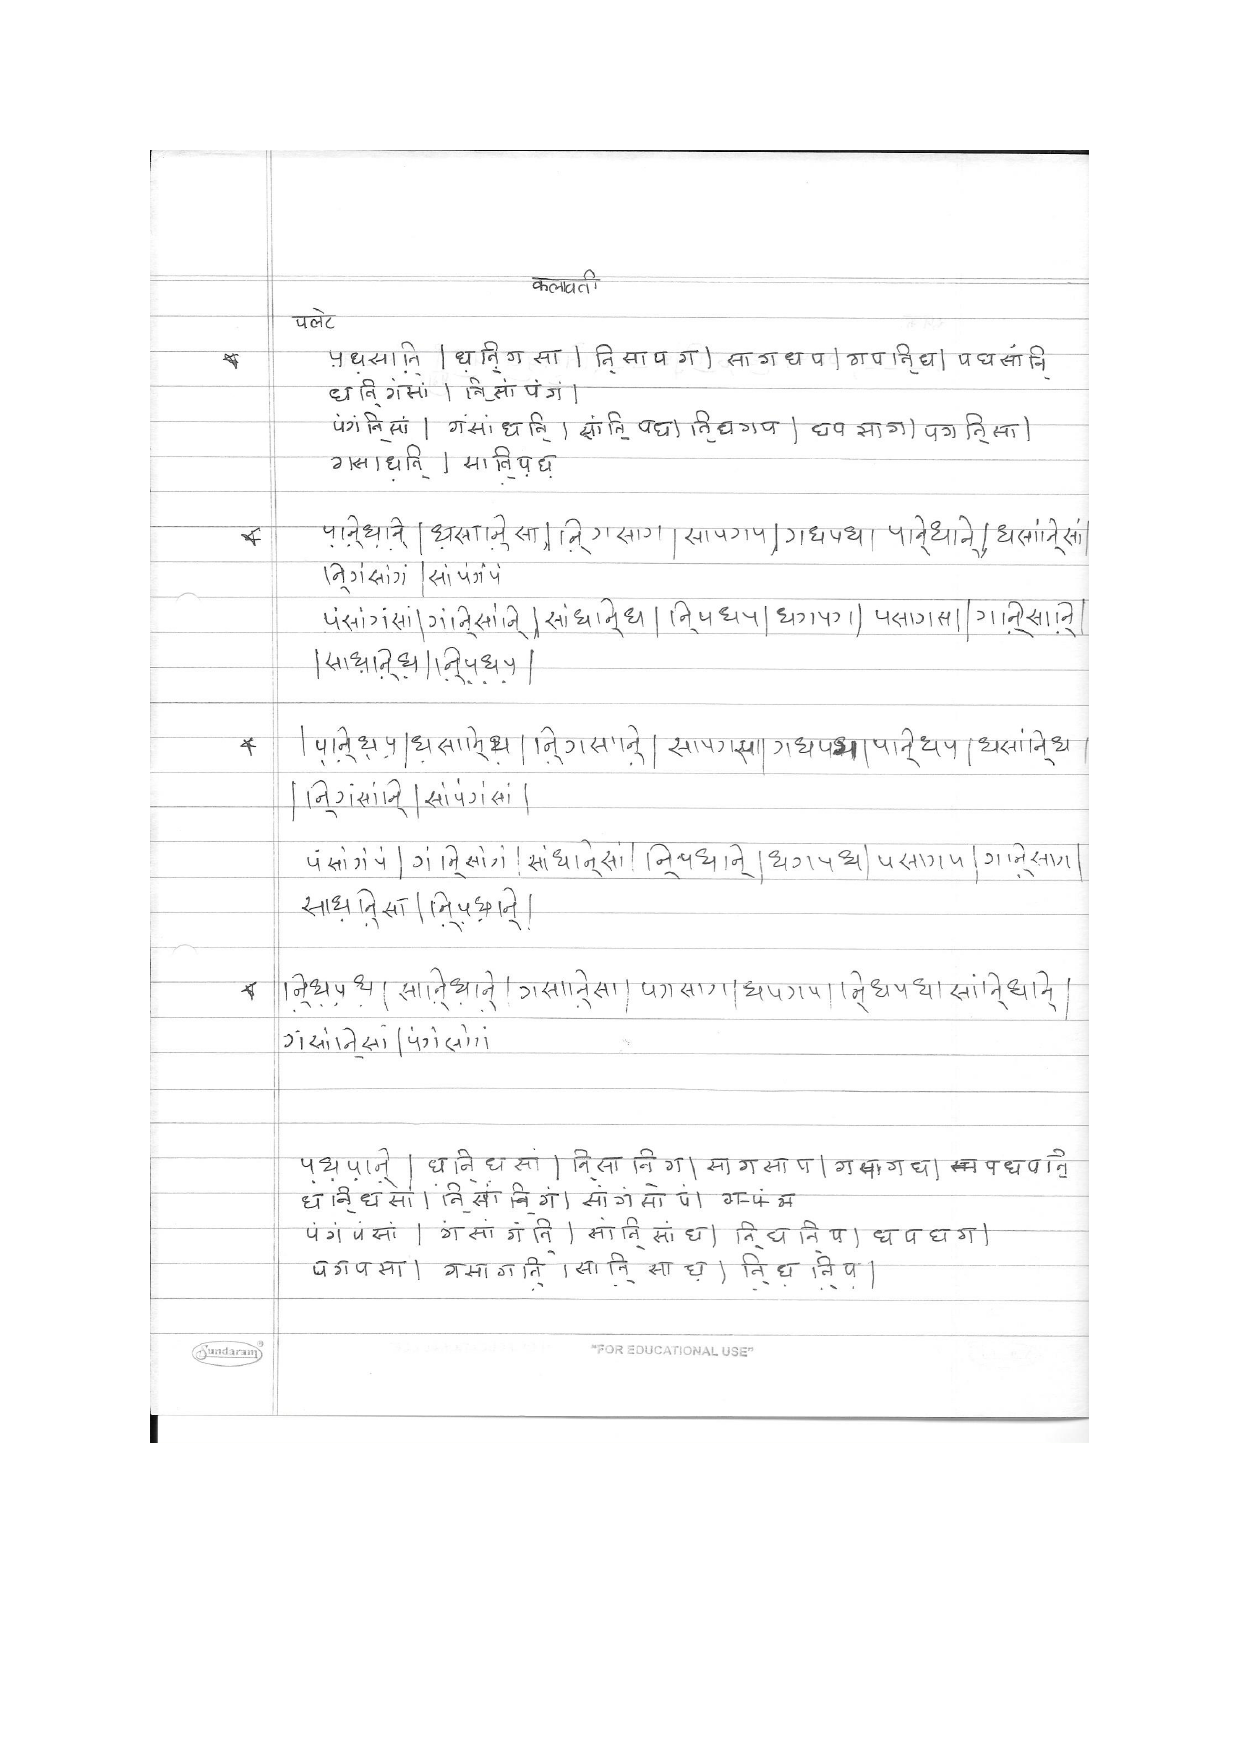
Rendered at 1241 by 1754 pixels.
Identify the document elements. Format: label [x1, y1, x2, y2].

picture [150, 150, 1089, 1443]
